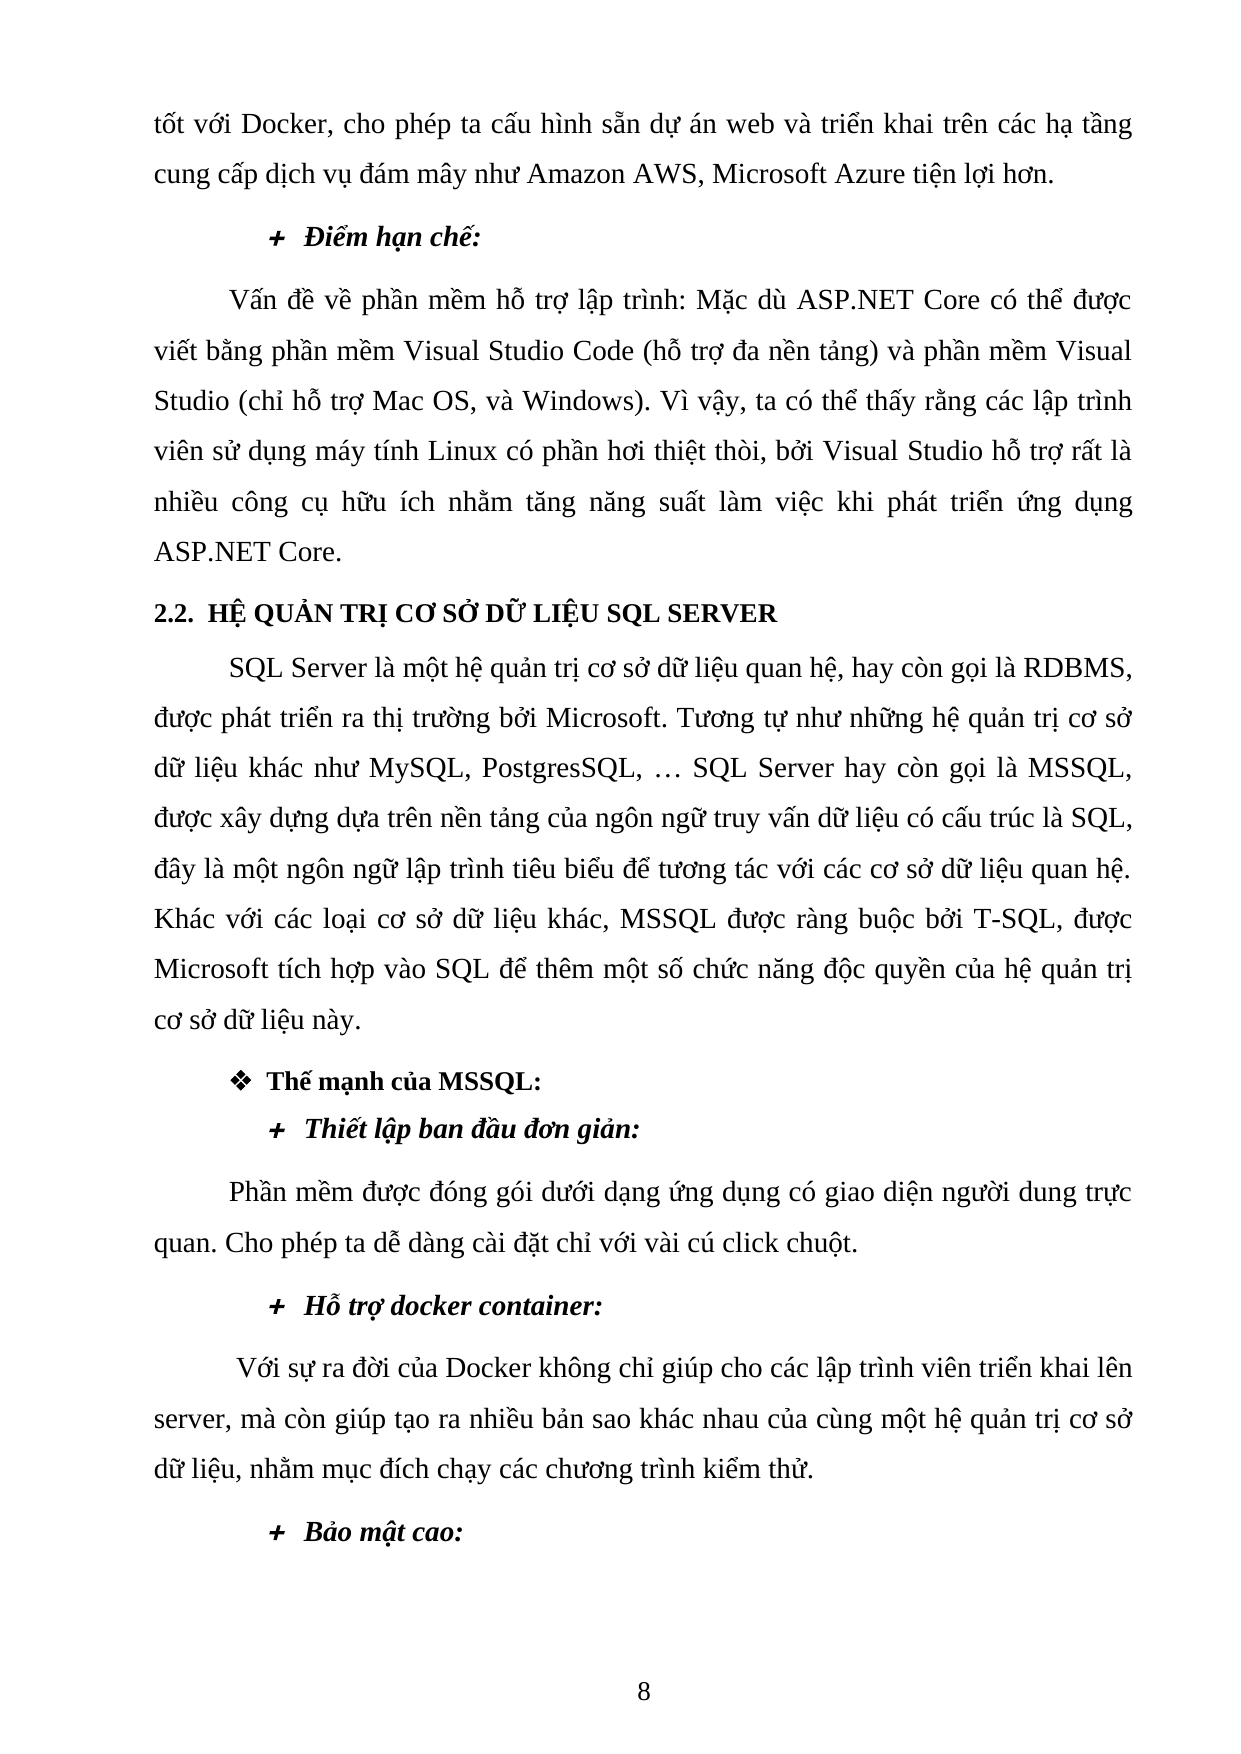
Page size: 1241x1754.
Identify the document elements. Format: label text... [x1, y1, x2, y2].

list Hỗ trợ docker container: [266, 1288, 1134, 1321]
list Điểm hạn chế: [266, 219, 1134, 253]
list Thiết lập ban đầu đơn giản: [266, 1112, 1134, 1145]
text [153, 106, 1134, 190]
text Với sự ra đời của Docker không chỉ giúp cho các lập trình viên triển khai lên server, mà còn giúp tạo ra nhiều bản sao khác nhau của cùng một hệ quản trị cơ sở dữ liệu, nhằm mục đích chạy các chương trình kiểm thử. [153, 1351, 1134, 1485]
text Vấn đề về phần mềm hỗ trợ lập trình: Mặc dù ASP.NET Core có thể được viết bằng phần mềm Visual Studio Code (hỗ trợ đa nền tảng) và phần mềm Visual Studio (chỉ hỗ trợ Mac OS, và Windows). Vì vậy, ta có thể thấy rằng các lập trình viên sử dụng máy tính Linux có phần hơi thiệt thòi, bởi Visual Studio hỗ trợ rất là nhiều công cụ hữu ích nhằm tăng năng suất làm việc khi phát triển ứng dụng ASP.NET Core. [153, 282, 1134, 567]
text Hệ quản trị cơ sở dữ liệu SQL Server [153, 597, 1134, 628]
list Bảo mật cao: [266, 1514, 1134, 1548]
text SQL Server là một hệ quản trị cơ sở dữ liệu quan hệ, hay còn gọi là RDBMS, được phát triển ra thị trường bởi Microsoft. Tương tự như những hệ quản trị cơ sở dữ liệu khác như MySQL, PostgresSQL, … SQL Server hay còn gọi là MSSQL, được xây dựng dựa trên nền tảng của ngôn ngữ truy vấn dữ liệu có cấu trúc là SQL, đây là một ngôn ngữ lập trình tiêu biểu để tương tác với các cơ sở dữ liệu quan hệ. Khác với các loại cơ sở dữ liệu khác, MSSQL được ràng buộc bởi T-SQL, được Microsoft tích hợp vào SQL để thêm một số chức năng độc quyền của hệ quản trị cơ sở dữ liệu này. [153, 650, 1134, 1035]
list Thế mạnh của MSSQL: [228, 1065, 1134, 1096]
text Phần mềm được đóng gói dưới dạng ứng dụng có giao diện người dung trực quan. Cho phép ta dễ dàng cài đặt chỉ với vài cú click chuột. [153, 1174, 1134, 1258]
